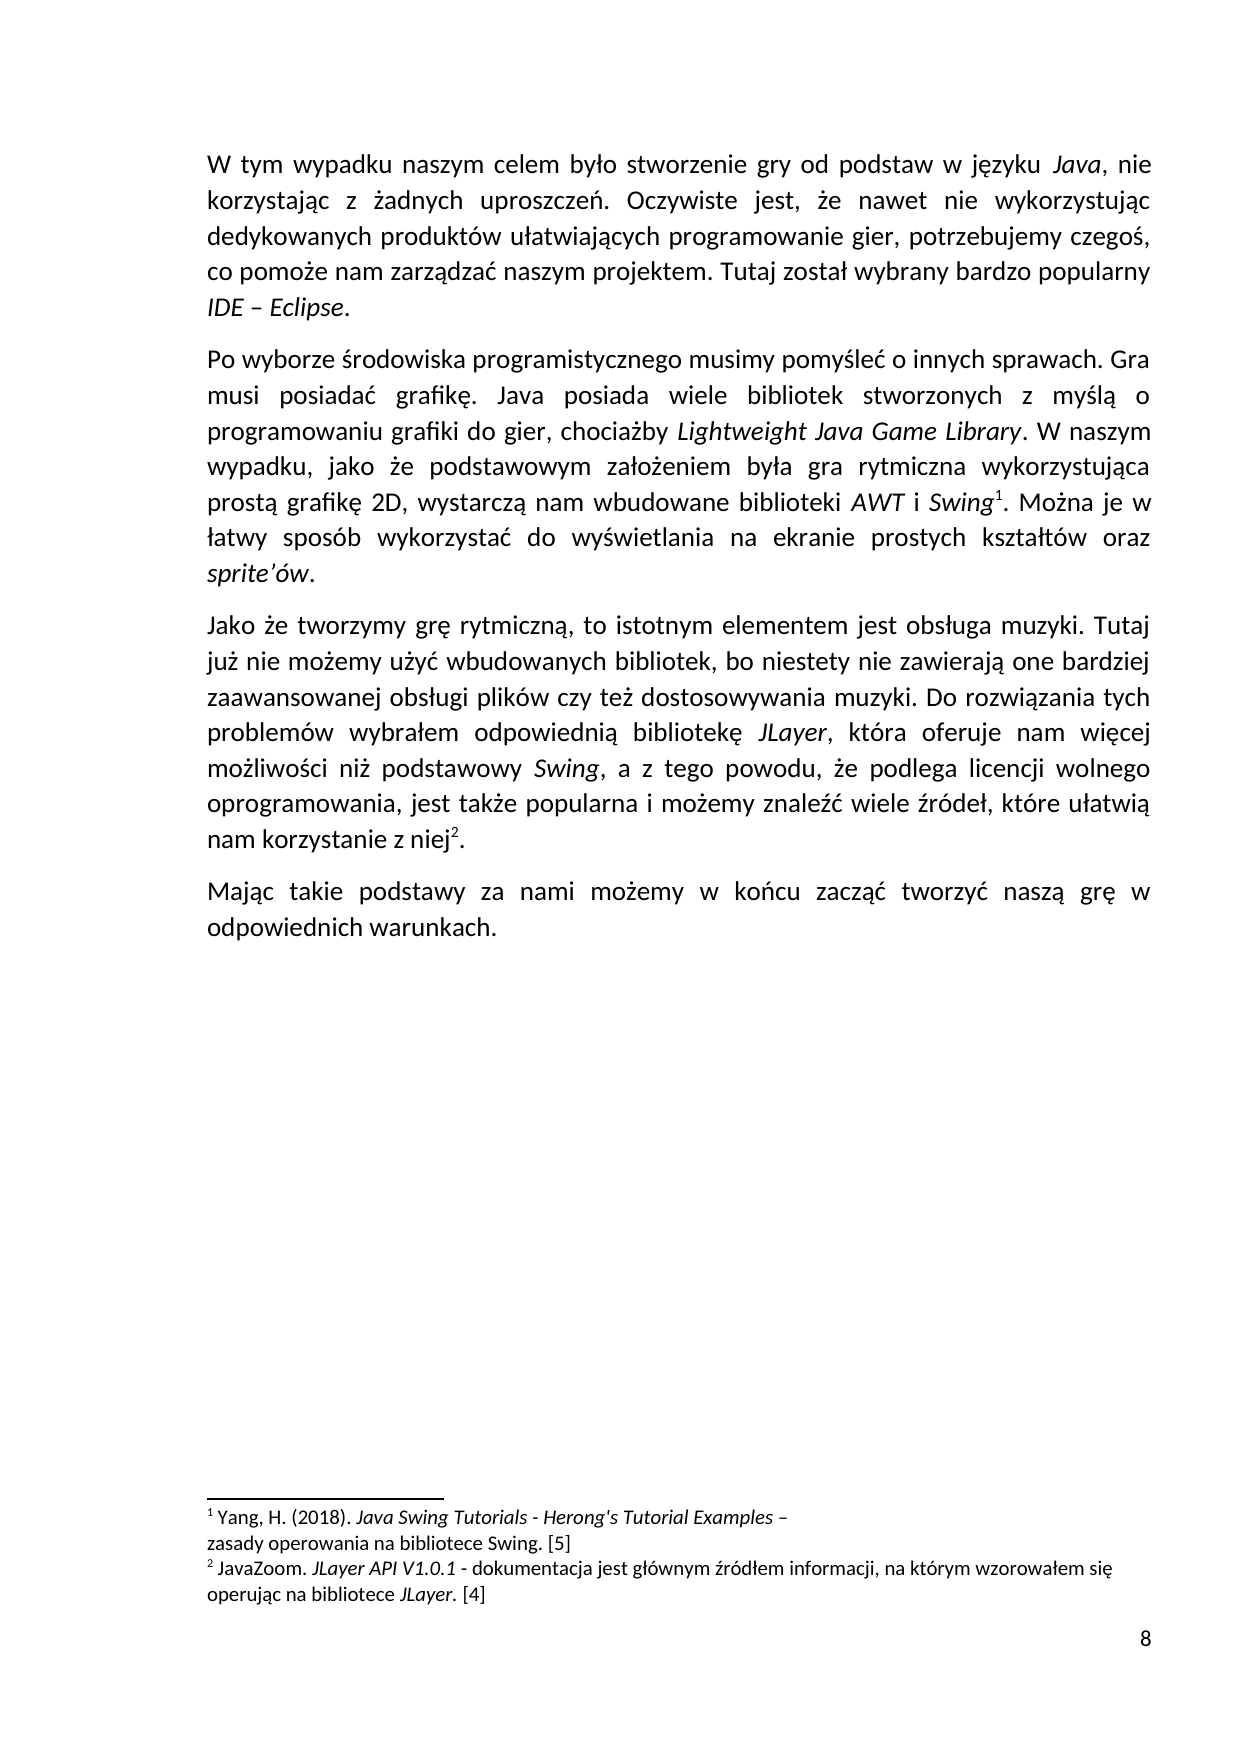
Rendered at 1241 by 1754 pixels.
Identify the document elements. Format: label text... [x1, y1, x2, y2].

text W tym wypadku naszym celem było stworzenie gry od podstaw w języku Java, nie korzystając z żadnych uproszczeń. Oczywiste jest, że nawet nie wykorzystując dedykowanych produktów ułatwiających programowanie gier, potrzebujemy czegoś, co pomoże nam zarządzać naszym projektem. Tutaj został wybrany bardzo popularny IDE – Eclipse. [207, 148, 1152, 323]
text Po wyborze środowiska programistycznego musimy pomyśleć o innych sprawach. Gra musi posiadać grafikę. Java posiada wiele bibliotek stworzonych z myślą o programowaniu grafiki do gier, chociażby Lightweight Java Game Library. W naszym wypadku, jako że podstawowym założeniem była gra rytmiczna wykorzystująca prostą grafikę 2D, wystarczą nam wbudowane biblioteki AWT i Swing. Można je w łatwy sposób wykorzystać do wyświetlania na ekranie prostych kształtów oraz sprite’ów. [207, 342, 1152, 589]
text Jako że tworzymy grę rytmiczną, to istotnym elementem jest obsługa muzyki. Tutaj już nie możemy użyć wbudowanych bibliotek, bo niestety nie zawierają one bardziej zaawansowanej obsługi plików czy też dostosowywania muzyki. Do rozwiązania tych problemów wybrałem odpowiednią bibliotekę JLayer, która oferuje nam więcej możliwości niż podstawowy Swing, a z tego powodu, że podlega licencji wolnego oprogramowania, jest także popularna i możemy znaleźć wiele źródeł, które ułatwią nam korzystanie z niej. [207, 608, 1152, 855]
text Mając takie podstawy za nami możemy w końcu zacząć tworzyć naszą grę w odpowiednich warunkach. [207, 874, 1152, 943]
